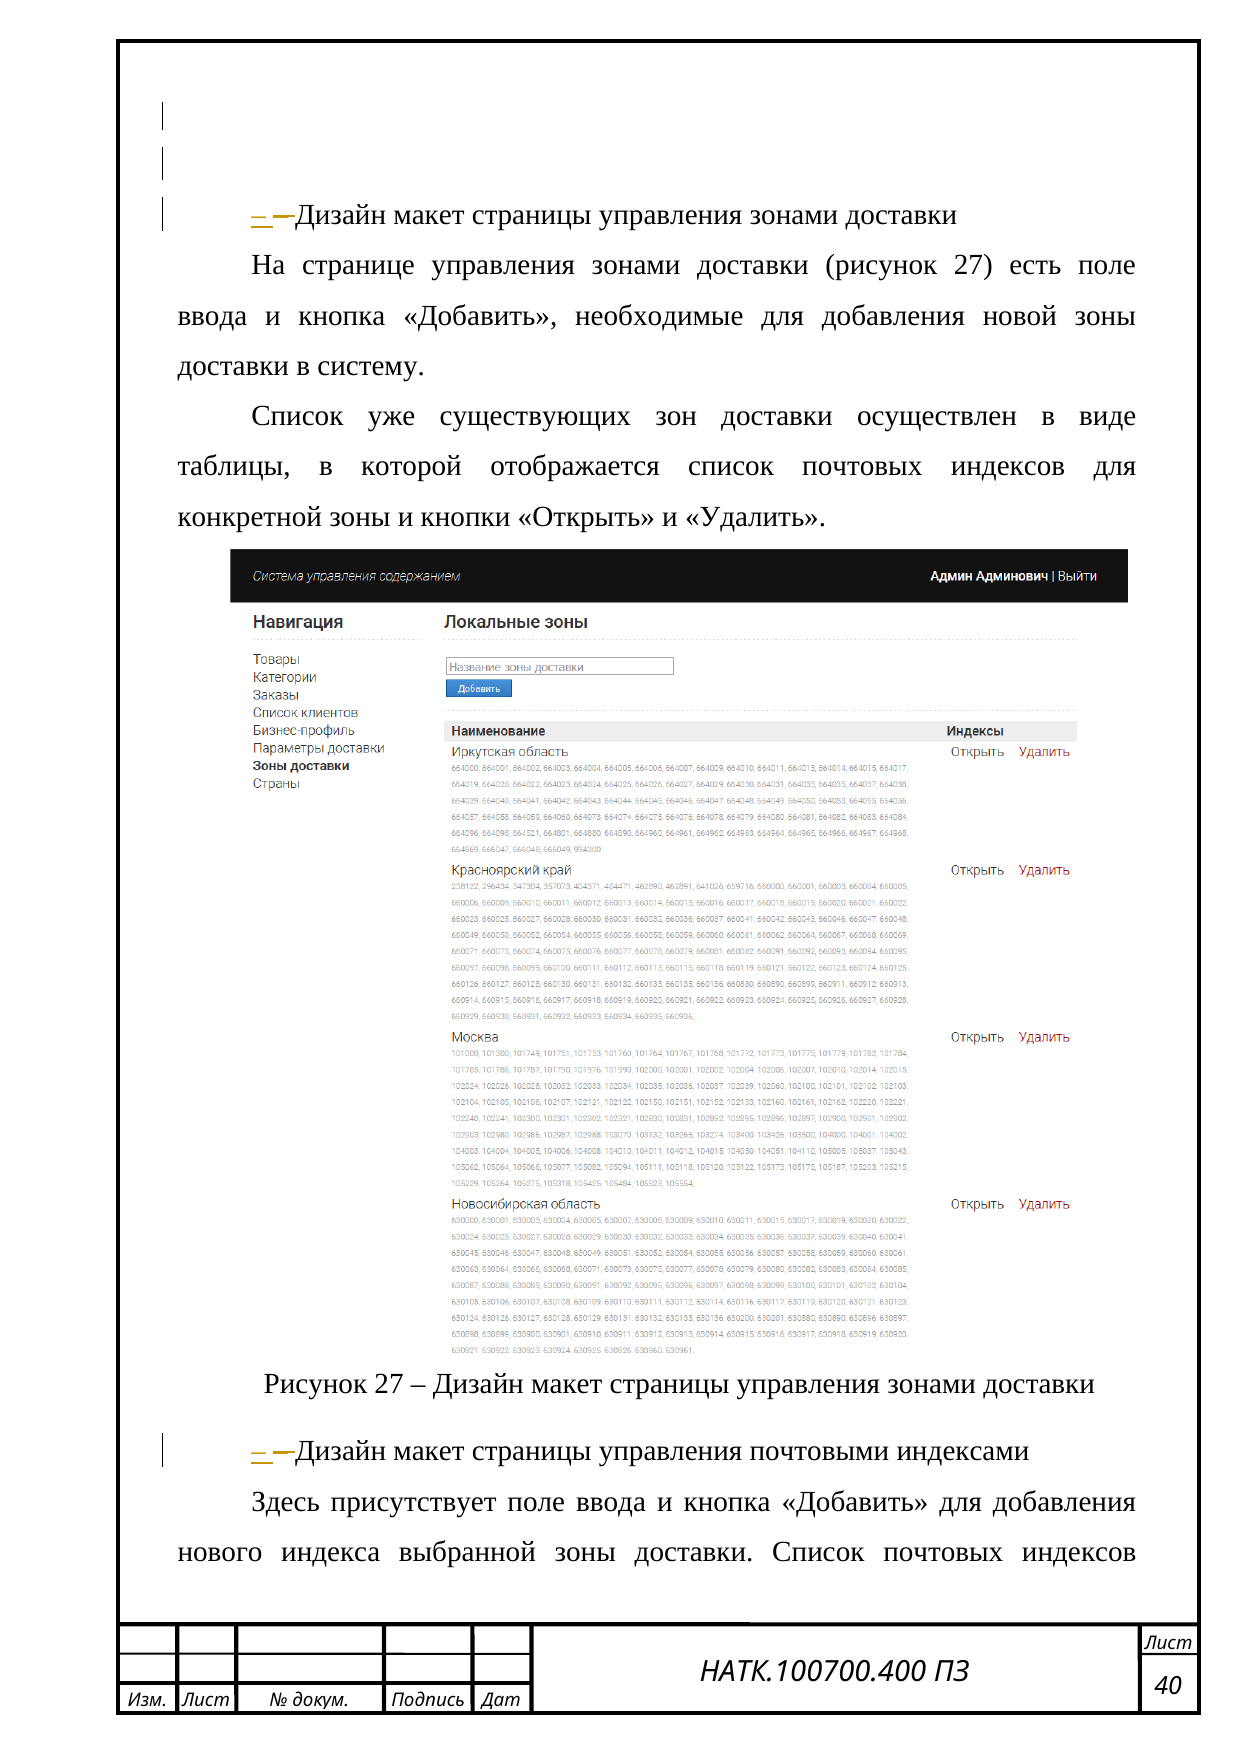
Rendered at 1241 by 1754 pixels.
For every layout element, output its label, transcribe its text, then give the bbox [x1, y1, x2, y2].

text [177, 1484, 1137, 1567]
text Дизайн макет страницы управления зонами доставки [177, 197, 1181, 231]
picture [230, 549, 1128, 1353]
text Рисунок 27 – Дизайн макет страницы управления зонами доставки [177, 1366, 1181, 1400]
text На странице управления зонами доставки (рисунок 27) есть поле ввода и кнопка «Добавить», необходимые для добавления новой зоны доставки в систему. [177, 247, 1137, 381]
text Список уже существующих зон доставки осуществлен в виде таблицы, в которой отображается список почтовых индексов для конкретной зоны и кнопки «Открыть» и «Удалить». [177, 398, 1137, 532]
text Дизайн макет страницы управления почтовыми индексами [177, 1433, 1181, 1467]
